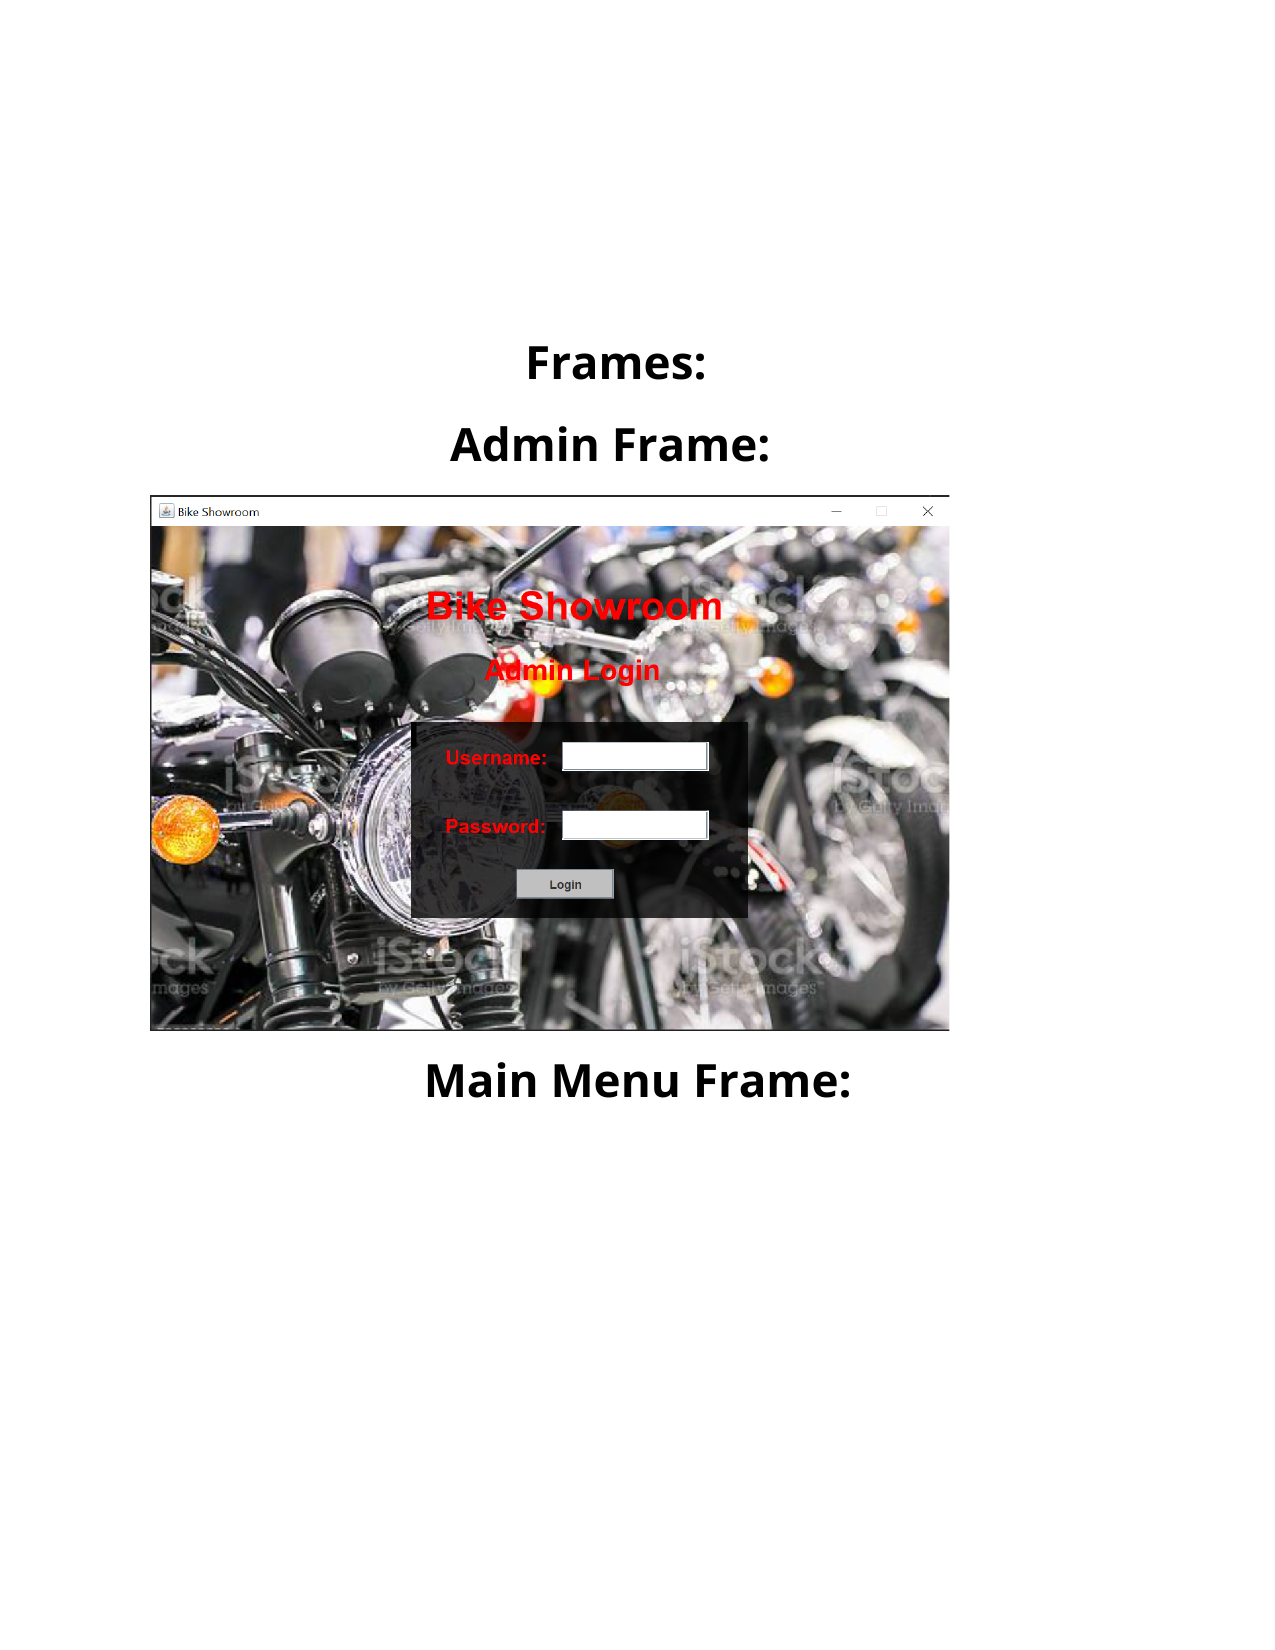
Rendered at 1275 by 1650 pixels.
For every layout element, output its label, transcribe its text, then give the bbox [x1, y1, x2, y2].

list Frames: [450, 330, 1125, 393]
text Admin Frame: [375, 413, 1125, 475]
text Main Menu Frame: [150, 1049, 1125, 1111]
picture [150, 495, 950, 1031]
